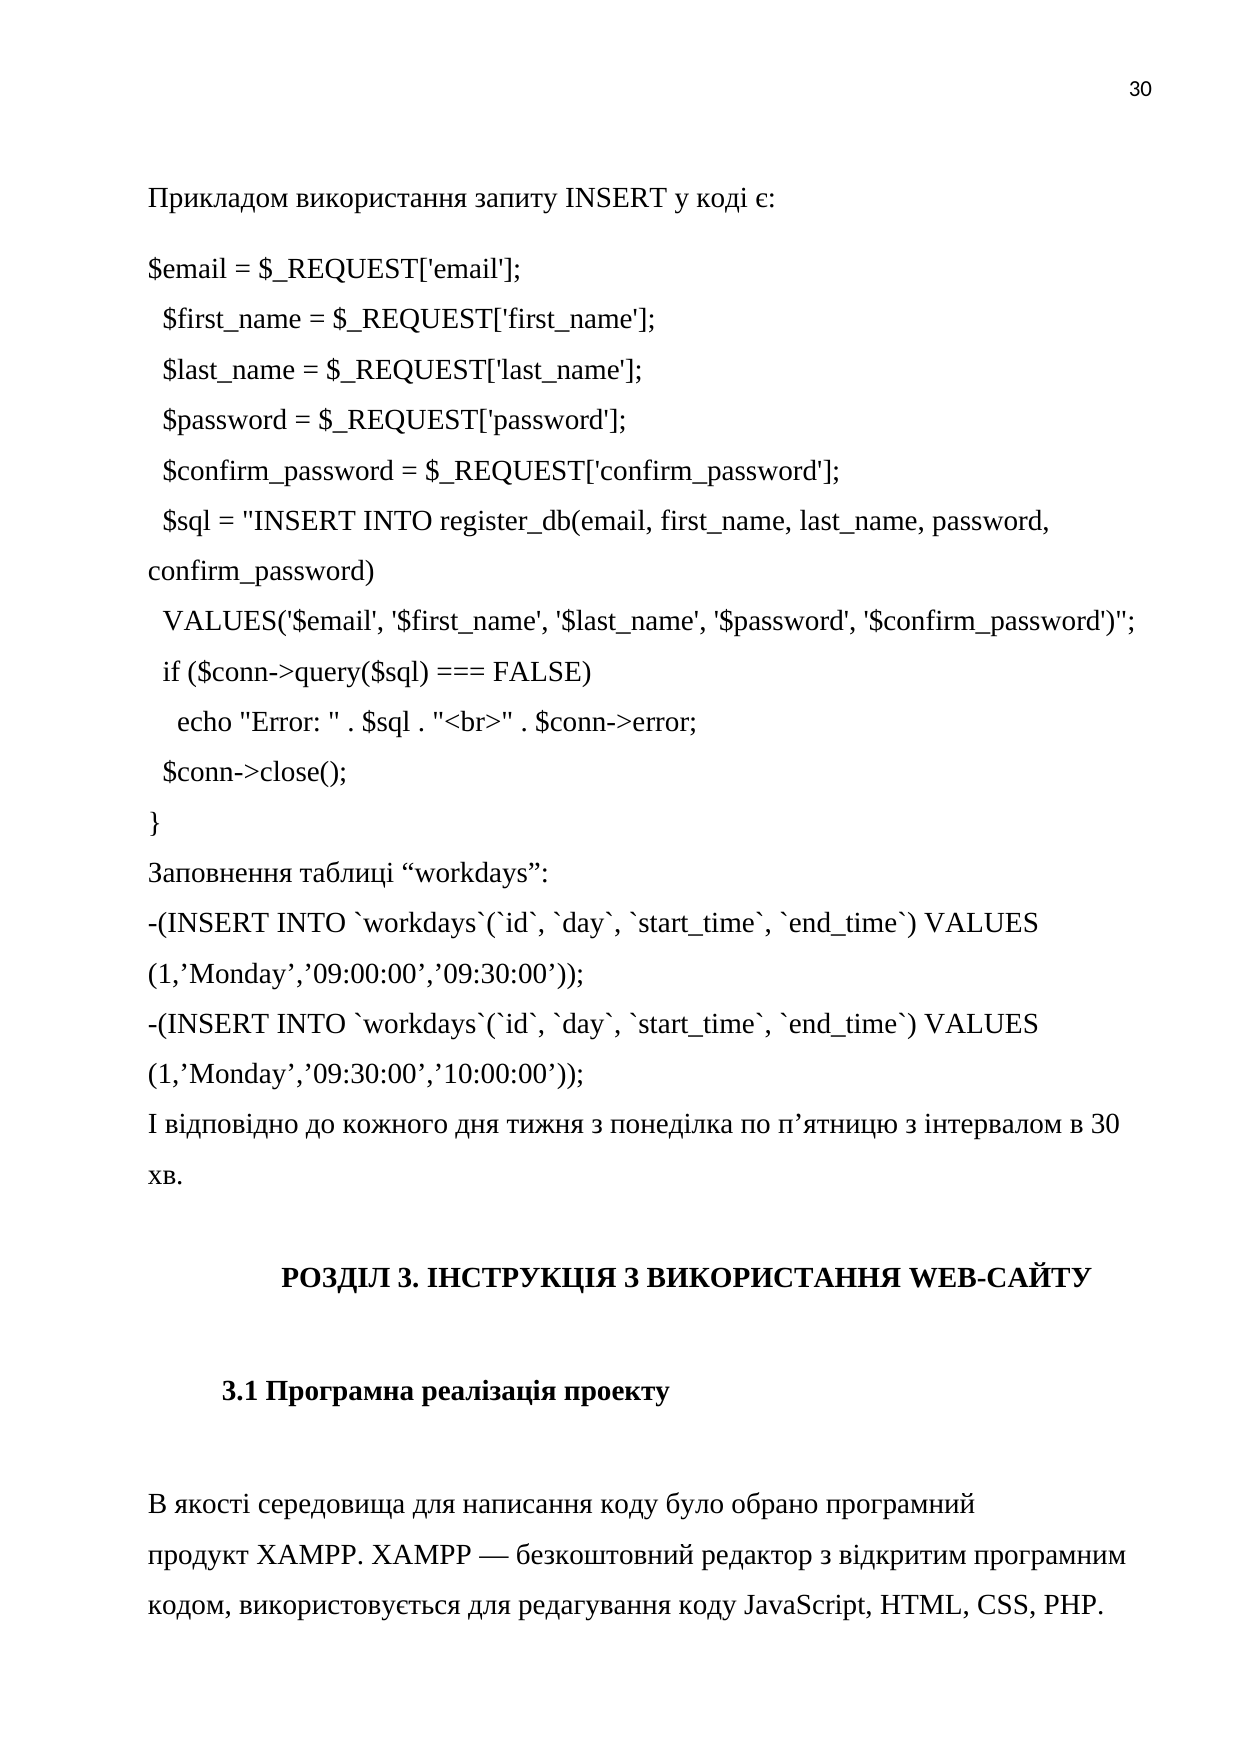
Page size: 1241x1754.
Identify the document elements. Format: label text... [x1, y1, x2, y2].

text -(INSERT INTO `workdays`(`id`, `day`, `start_time`, `end_time`) VALUES (1,’Monday’,’09:00:00’,’09:30:00’)); [148, 905, 1152, 989]
text І відповідно до кожного дня тижня з понеділка по п’ятницю з інтервалом в 30 хв. [148, 1107, 1152, 1191]
text $confirm_password = $_REQUEST['confirm_password']; [148, 453, 1152, 486]
text $first_name = $_REQUEST['first_name']; [148, 302, 1152, 335]
text echo "Error: " . $sql . "<br>" . $conn->error; [148, 704, 1152, 738]
text Прикладом використання запиту INSERT у коді є: [148, 180, 1152, 214]
text $email = $_REQUEST['email']; [148, 251, 1152, 285]
text $last_name = $_REQUEST['last_name']; [148, 352, 1152, 386]
text продукт XAMPP. XAMPP — безкоштовний редактор з відкритим програмним [148, 1537, 1152, 1570]
text if ($conn->query($sql) === FALSE) [148, 654, 1152, 687]
text кодом, використовується для редагування коду JavaScript, HTML, CSS, PHP. [148, 1587, 1152, 1621]
text VALUES('$email', '$first_name', '$last_name', '$password', '$confirm_password')"; [148, 603, 1152, 637]
text $sql = "INSERT INTO register_db(email, first_name, last_name, password, confirm_password) [148, 503, 1152, 587]
subtitle РОЗДІЛ 3. ІНСТРУКЦІЯ З ВИКОРИСТАННЯ WEB-САЙТУ [148, 1260, 1152, 1294]
text В якості середовища для написання коду було обрано програмний [148, 1487, 1152, 1520]
text $password = $_REQUEST['password']; [148, 402, 1152, 436]
text Заповнення таблиці “workdays”: [148, 855, 1152, 889]
text $conn->close(); [148, 754, 1152, 788]
subtitle 3.1 Програмна реалізація проекту [148, 1373, 1152, 1407]
text } [148, 805, 1152, 838]
text -(INSERT INTO `workdays`(`id`, `day`, `start_time`, `end_time`) VALUES (1,’Monday’,’09:30:00’,’10:00:00’)); [148, 1006, 1152, 1090]
